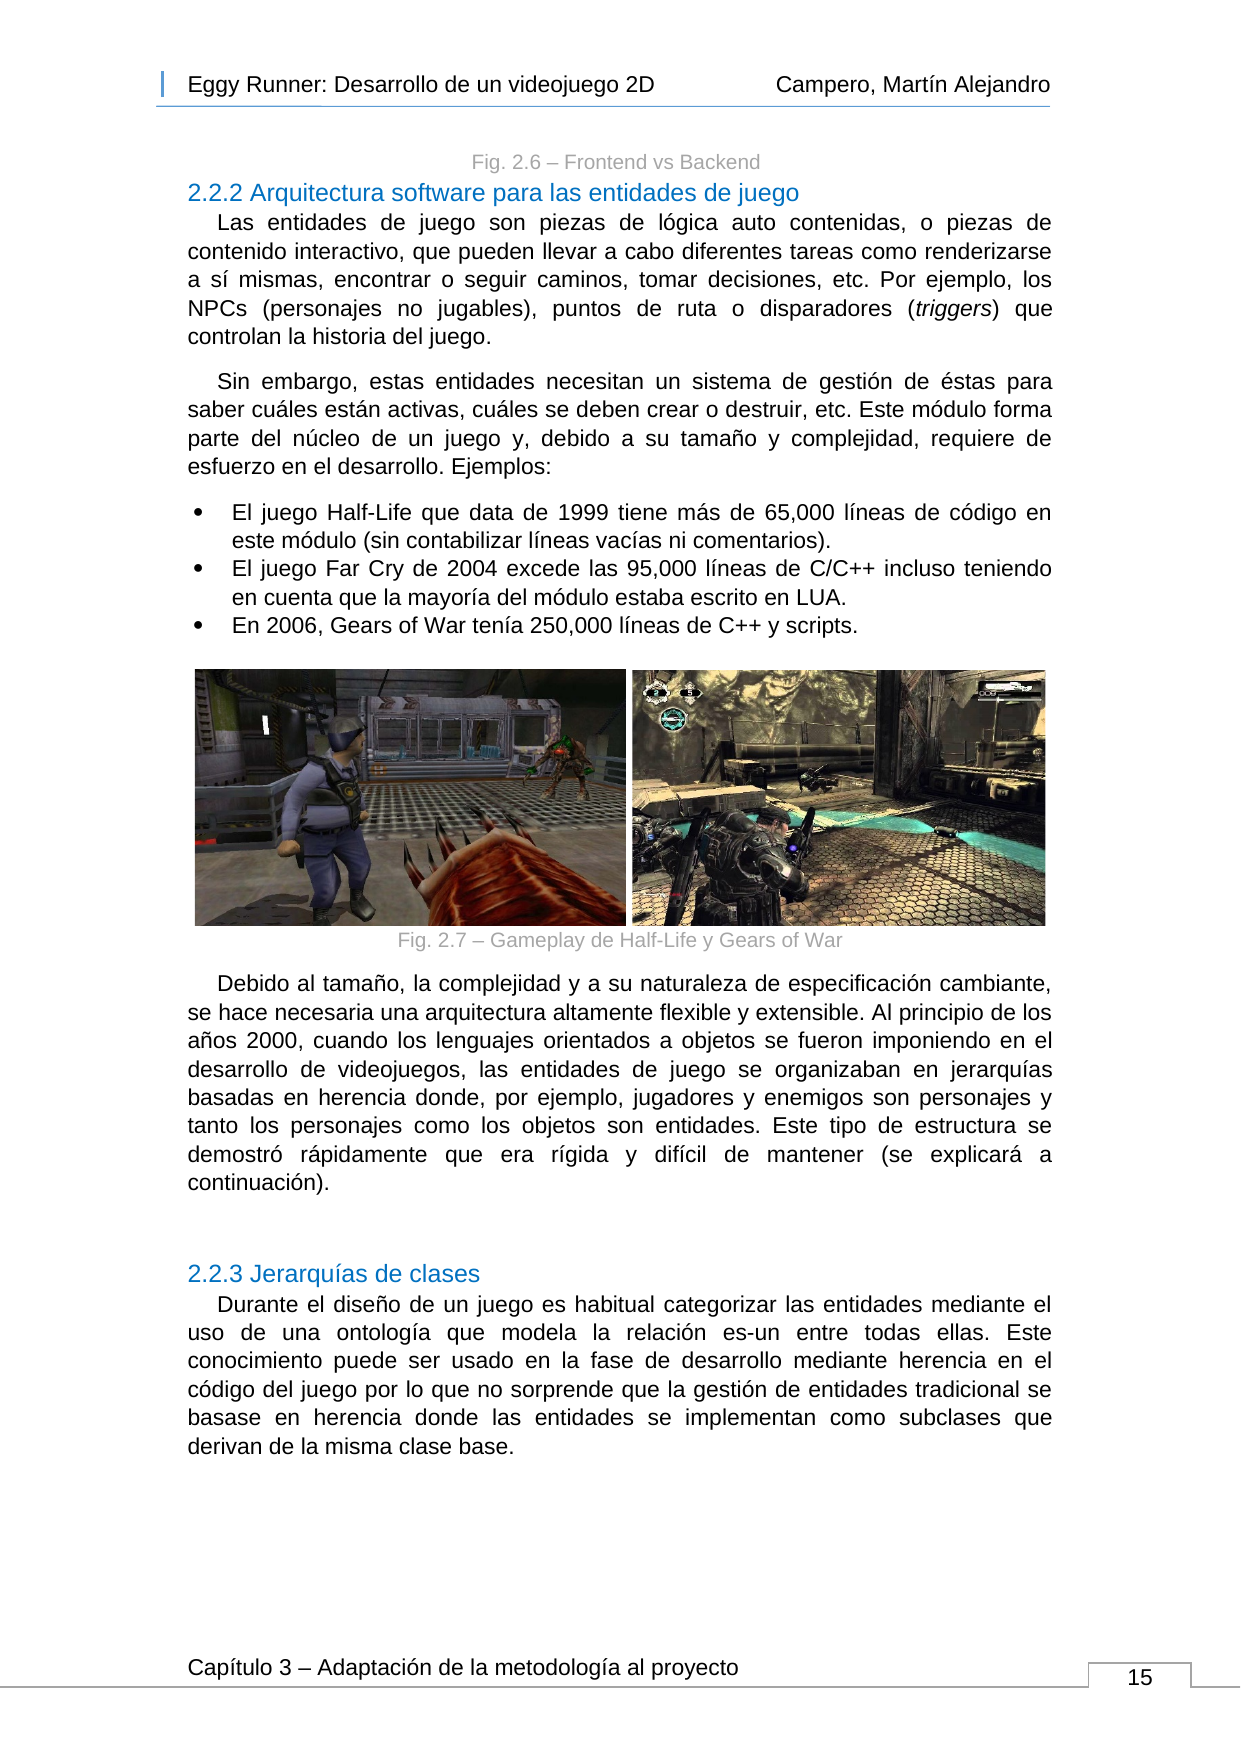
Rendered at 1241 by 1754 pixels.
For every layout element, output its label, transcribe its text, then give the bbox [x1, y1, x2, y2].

text Durante el diseño de un juego es habitual categorizar las entidades mediante el uso de una ontología que modela la relación es-un entre todas ellas. Este conocimiento puede ser usado en la fase de desarrollo mediante herencia en el código del juego por lo que no sorprende que la gestión de entidades tradicional se basase en herencia donde las entidades se implementan como subclases que derivan de la misma clase base. [187, 1291, 1053, 1459]
list Fig. 2.7 – Gameplay de Half-Life y Gears of War [187, 928, 1053, 952]
list El juego Far Cry de 2004 excede las 95,000 líneas de C/C++ incluso teniendo en cuenta que la mayoría del módulo estaba escrito en LUA. [194, 555, 1053, 610]
text Debido al tamaño, la complejidad y a su naturaleza de especificación cambiante, se hace necesaria una arquitectura altamente flexible y extensible. Al principio de los años 2000, cuando los lenguajes orientados a objetos se fueron imponiendo en el desarrollo de videojuegos, las entidades de juego se organizaban en jerarquías basadas en herencia donde, por ejemplo, jugadores y enemigos son personajes y tanto los personajes como los objetos son entidades. Este tipo de estructura se demostró rápidamente que era rígida y difícil de mantener (se explicará a continuación). [187, 970, 1053, 1196]
text Sin embargo, estas entidades necesitan un sistema de gestión de éstas para saber cuáles están activas, cuáles se deben crear o destruir, etc. Este módulo forma parte del núcleo de un juego y, debido a su tamaño y complejidad, requiere de esfuerzo en el desarrollo. Ejemplos: [187, 368, 1053, 480]
picture [194, 669, 626, 926]
list El juego Half-Life que data de 1999 tiene más de 65,000 líneas de código en este módulo (sin contabilizar líneas vacías ni comentarios). [194, 498, 1053, 553]
list En 2006, Gears of War tenía 250,000 líneas de C++ y scripts. [194, 612, 1053, 638]
text Fig. 2.6 – Frontend vs Backend [179, 150, 1053, 174]
text Las entidades de juego son piezas de lógica auto contenidas, o piezas de contenido interactivo, que pueden llevar a cabo diferentes tareas como renderizarse a sí mismas, encontrar o seguir caminos, tomar decisiones, etc. Por ejemplo, los NPCs (personajes no jugables), puntos de ruta o disparadores (triggers) que controlan la historia del juego. [187, 209, 1053, 349]
picture [632, 670, 1046, 926]
subtitle 2.2.3 Jerarquías de clases [187, 1259, 1053, 1288]
subtitle 2.2.2 Arquitectura software para las entidades de juego [187, 178, 1053, 207]
